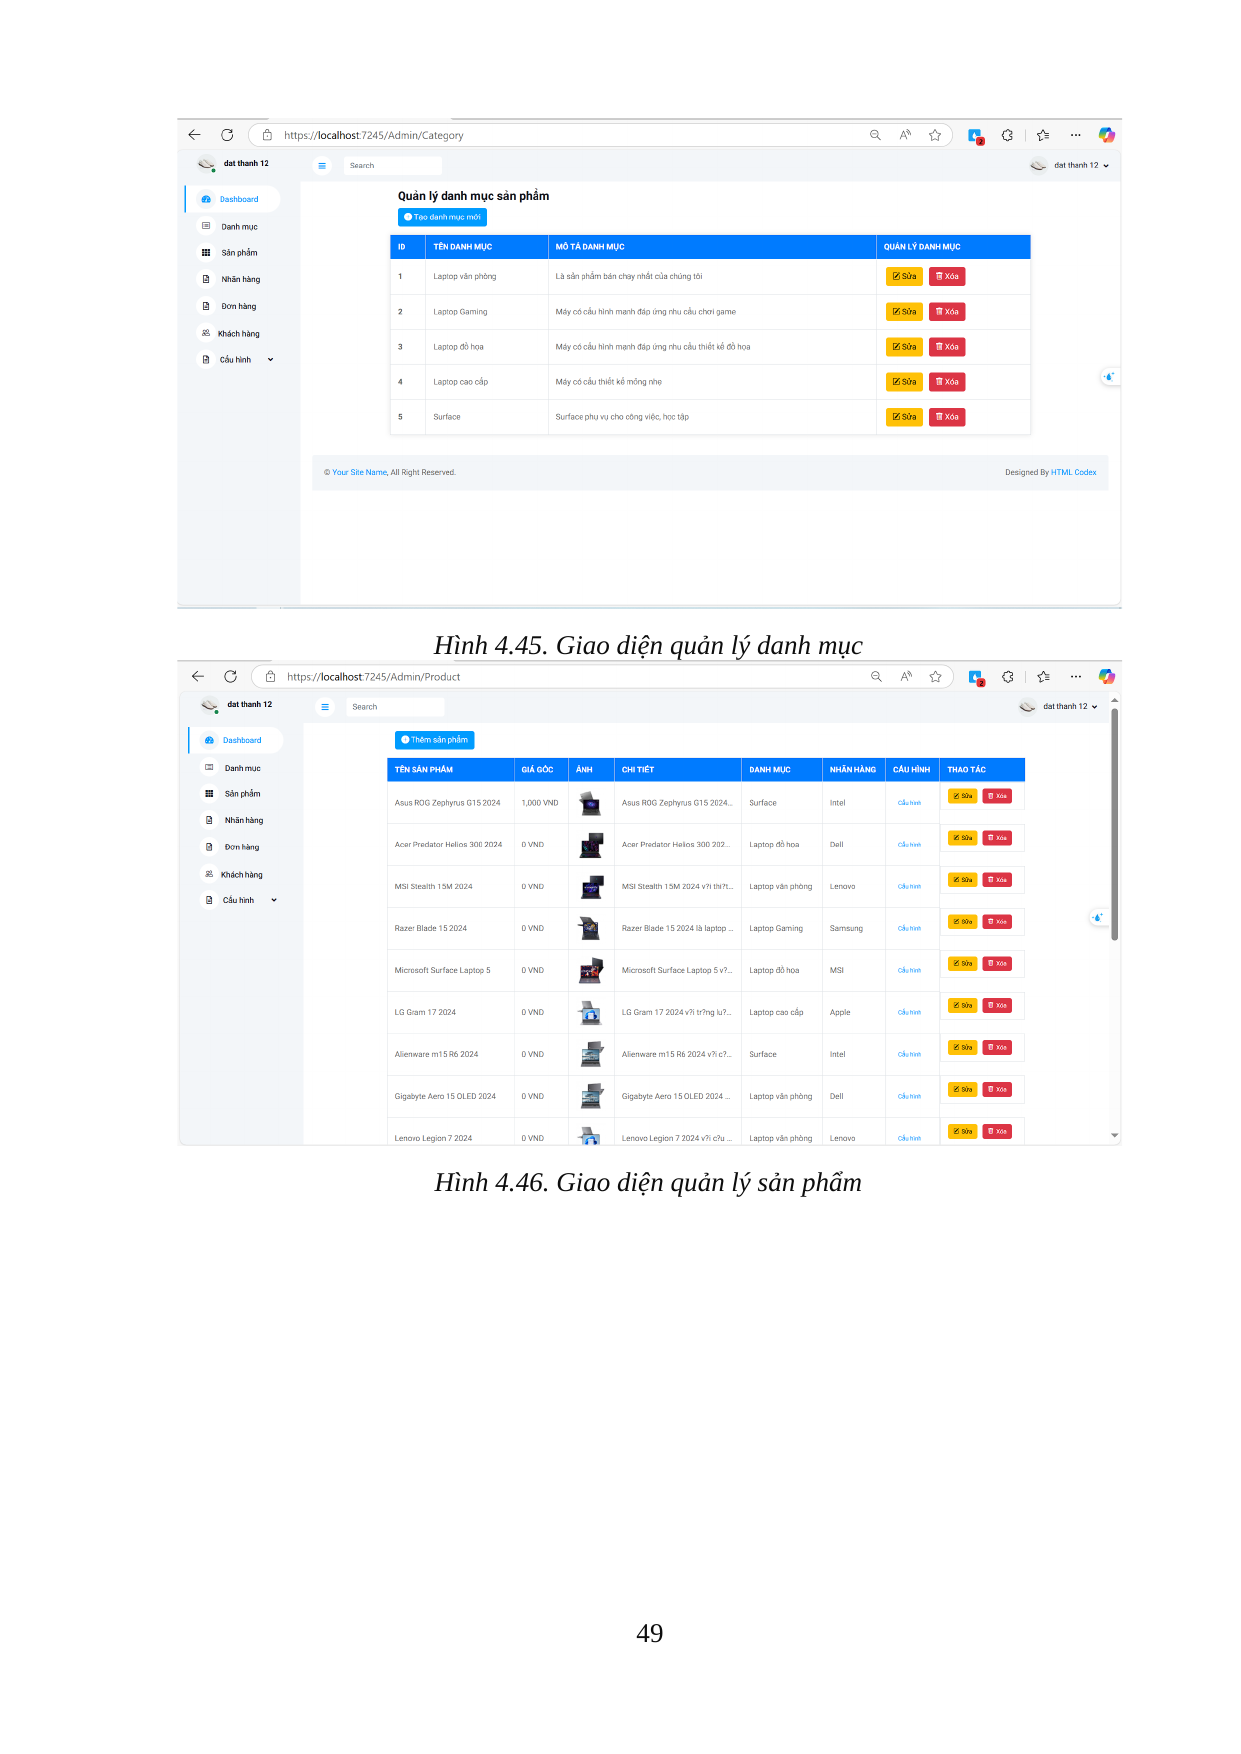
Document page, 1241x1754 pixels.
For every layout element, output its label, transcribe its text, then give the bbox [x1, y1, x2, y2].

picture [177, 660, 1123, 1146]
text Hình 4.46. Giao diện quản lý sản phẩm [177, 1167, 1122, 1198]
picture [177, 118, 1123, 609]
text Hình 4.45. Giao diện quản lý danh mục [177, 629, 1122, 660]
